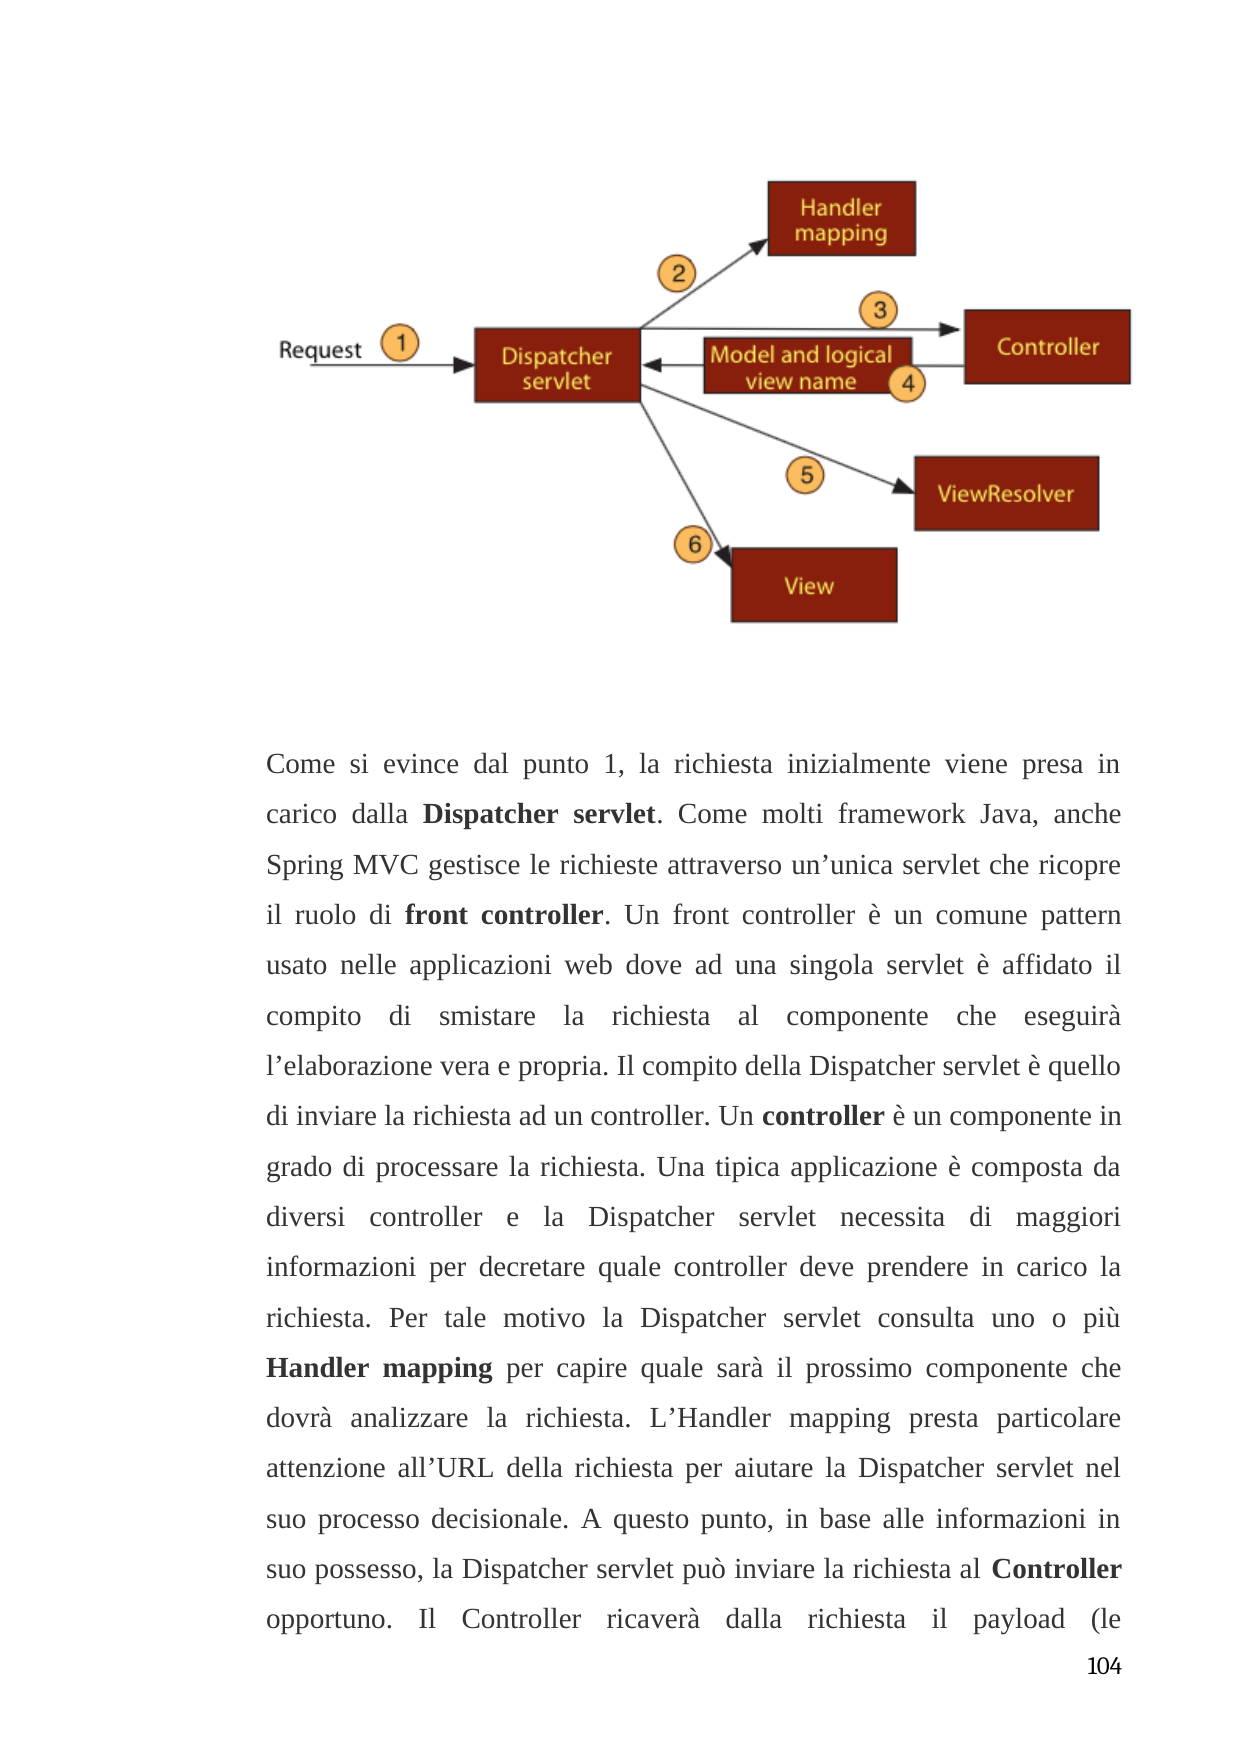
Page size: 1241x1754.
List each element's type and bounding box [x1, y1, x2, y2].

picture [177, 147, 1156, 721]
text [266, 746, 1122, 1635]
